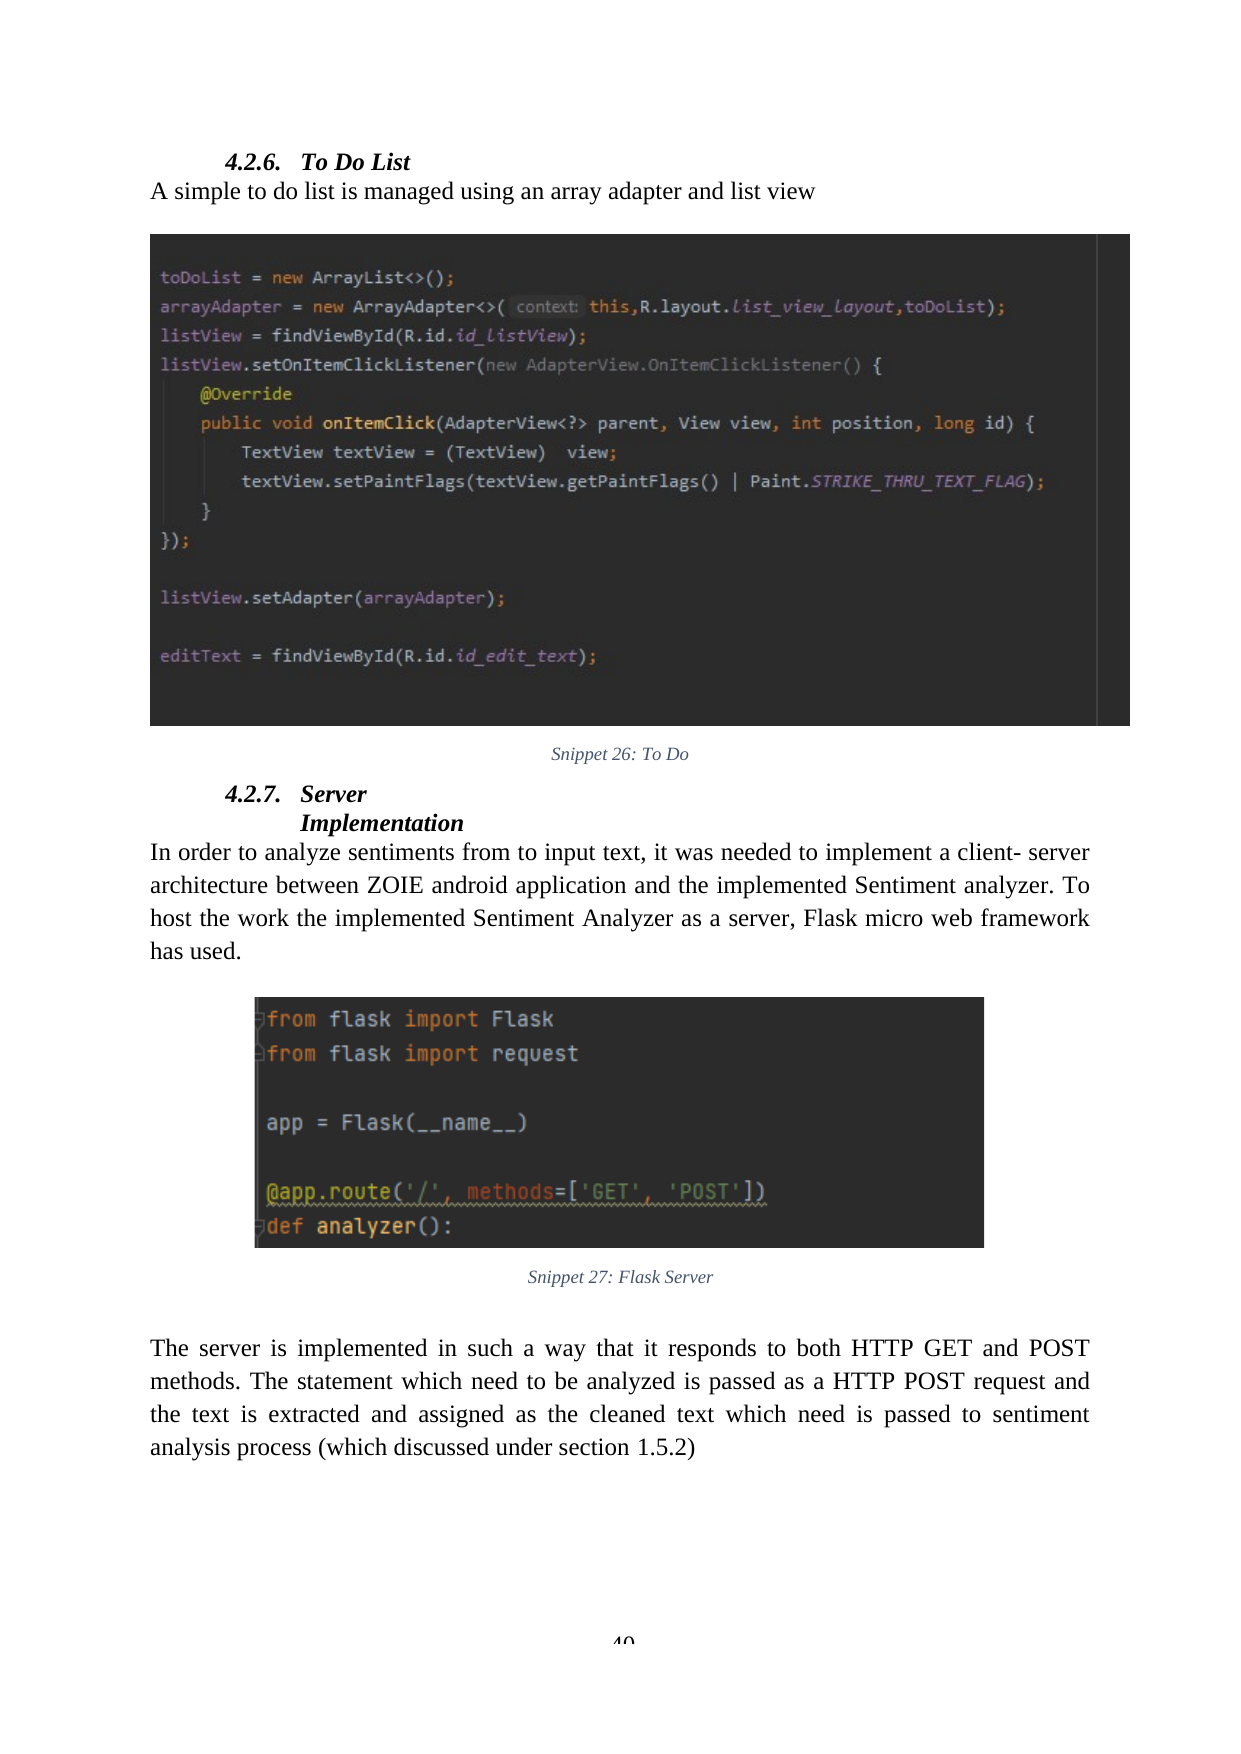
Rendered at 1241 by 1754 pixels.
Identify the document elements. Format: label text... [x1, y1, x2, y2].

text Snippet 27: Flask Server [301, 1248, 941, 1288]
text In order to analyze sentiments from to input text, it was needed to implement a client- server architecture between ZOIE android application and the implemented Sentiment analyzer. To host the work the implemented Sentiment Analyzer as a server, Flask micro web framework has used. [150, 837, 1091, 965]
text Snippet 26: To Do [551, 742, 1161, 764]
text A simple to do list is managed using an array adapter and list view [150, 176, 1161, 205]
list To Do List [225, 148, 1161, 176]
list Server Implementation [225, 779, 536, 837]
picture [150, 234, 1130, 726]
text The server is implemented in such a way that it responds to both HTTP GET and POST methods. The statement which need to be analyzed is passed as a HTTP POST request and the text is extracted and assigned as the cleaned text which need is passed to sentiment analysis process (which discussed under section 1.5.2) [150, 1333, 1091, 1461]
picture [254, 997, 985, 1248]
